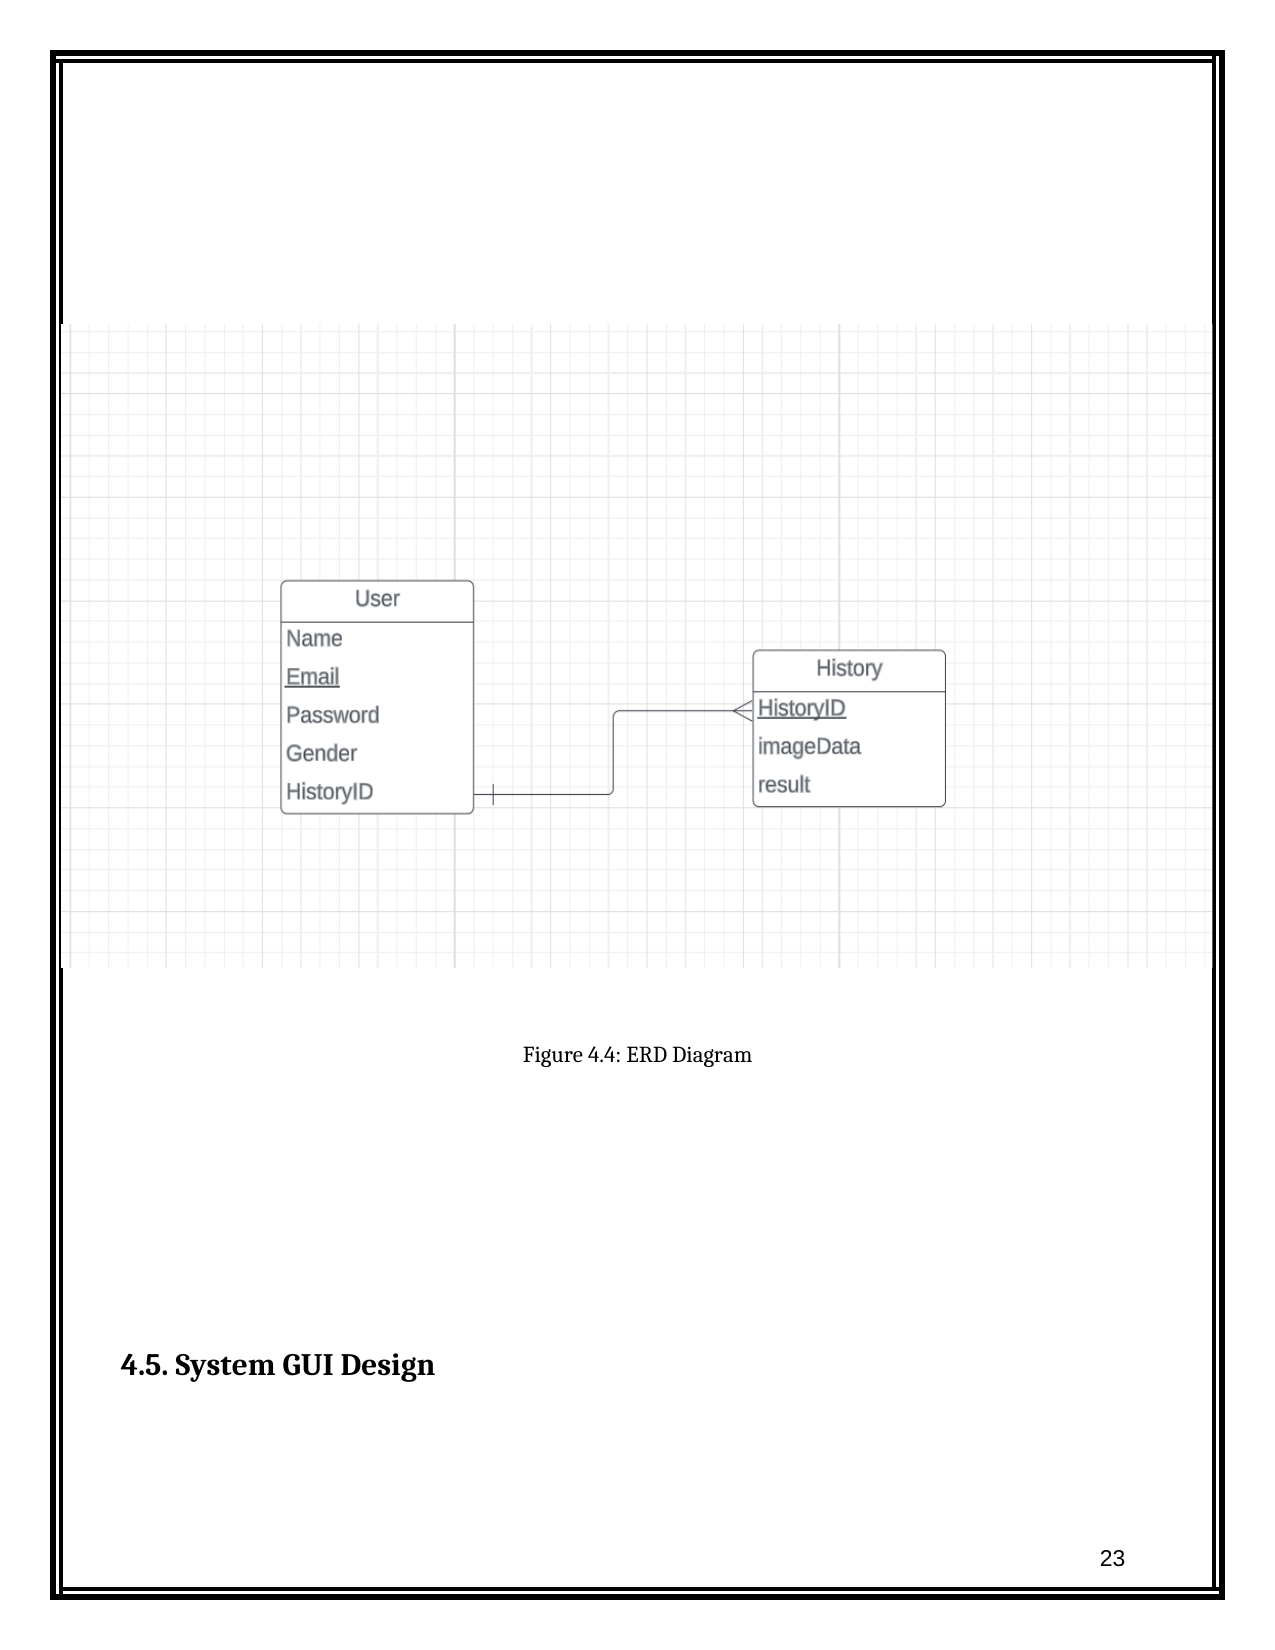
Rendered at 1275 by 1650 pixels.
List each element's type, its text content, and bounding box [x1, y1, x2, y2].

title 4.5. System GUI Design [121, 1347, 1125, 1383]
text Figure 4.4: ERD Diagram [150, 1042, 1125, 1068]
picture [61, 324, 1213, 968]
